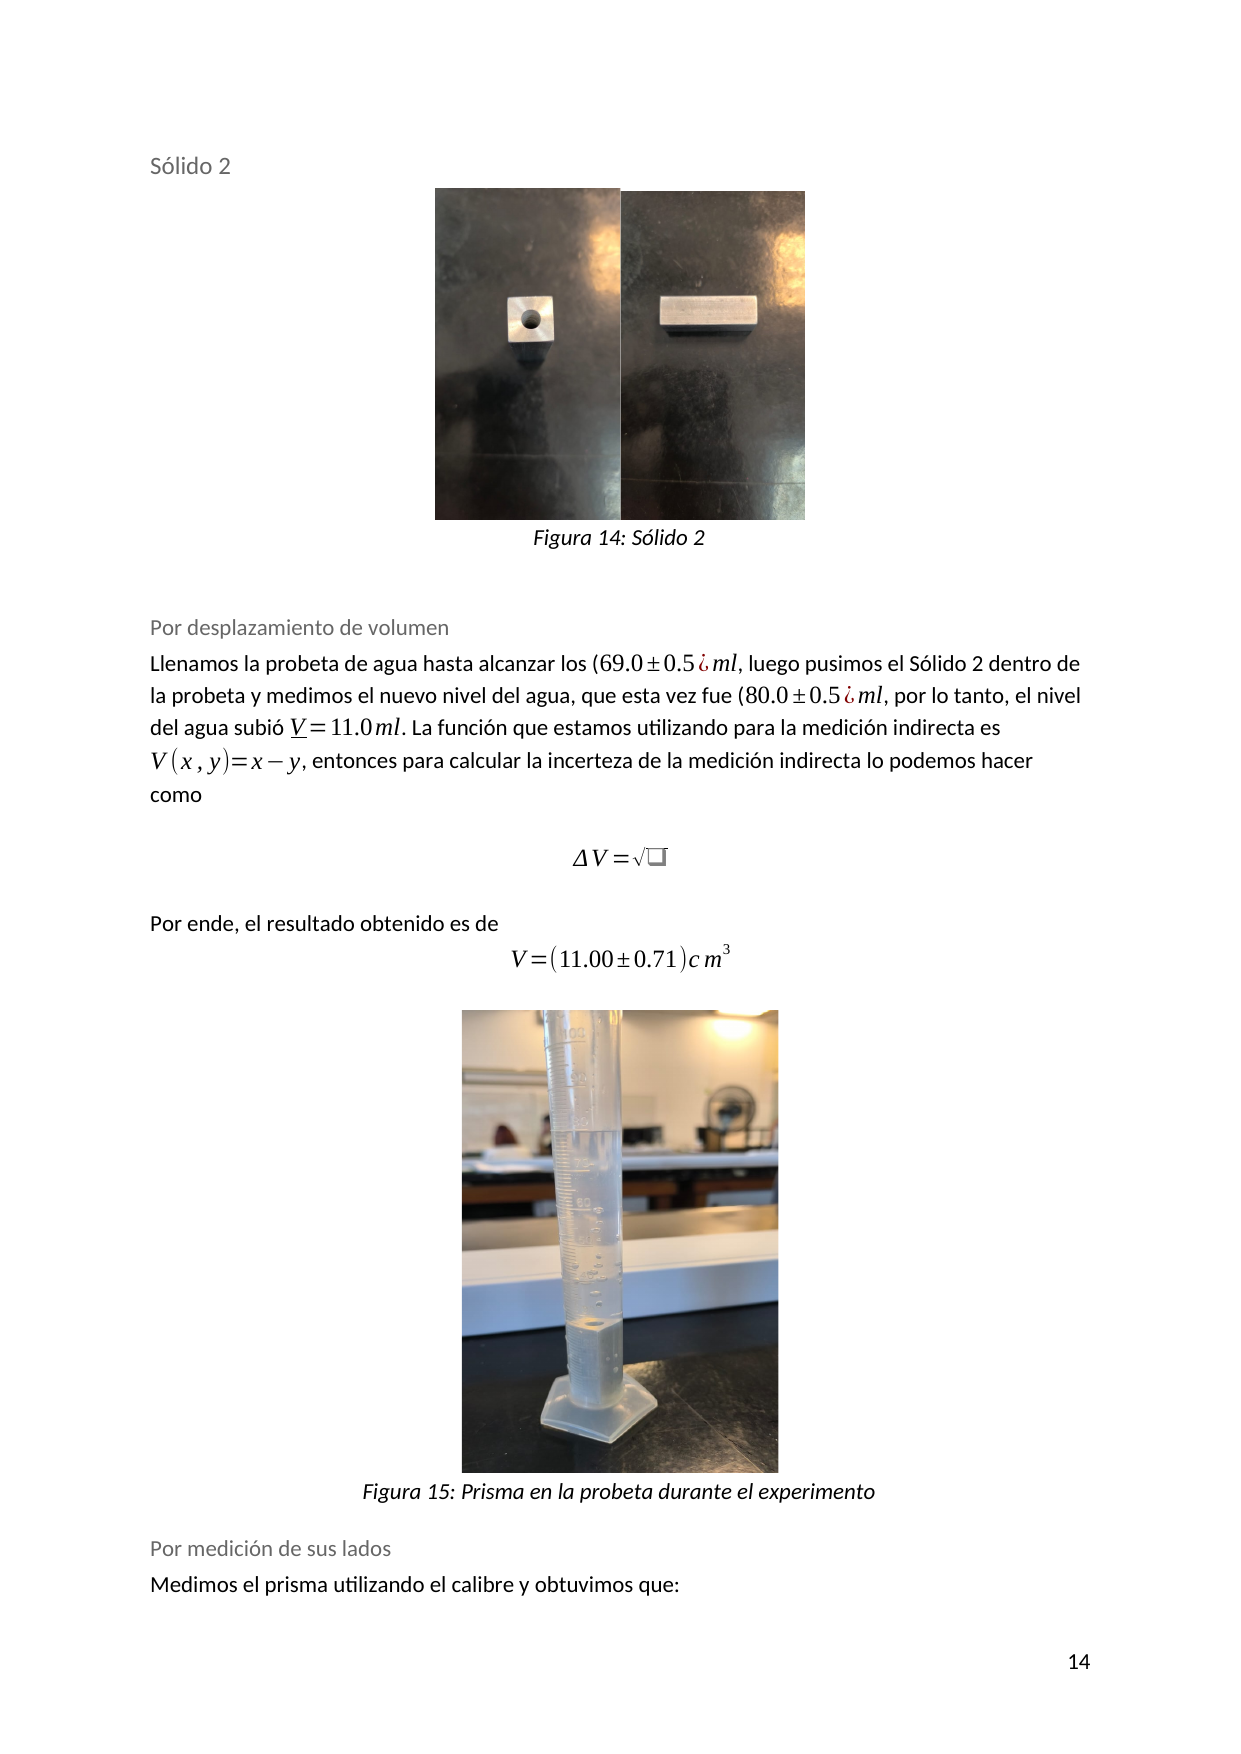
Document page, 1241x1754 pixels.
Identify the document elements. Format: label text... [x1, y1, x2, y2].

subtitle Sólido 2 [150, 150, 1090, 181]
subtitle Por desplazamiento de volumen [150, 613, 1090, 641]
picture [461, 1010, 779, 1473]
picture [435, 188, 805, 520]
text Por ende, el resultado obtenido es de [150, 909, 1090, 937]
text Figura 15: Prisma en la probeta durante el experimento [150, 1477, 1090, 1505]
text Llenamos la probeta de agua hasta alcanzar los (, luego pusimos el Sólido 2 dentro de la probeta y medimos el nuevo nivel del agua, que esta vez fue (, por lo tanto, el nivel del agua subió . La función que estamos utilizando para la medición indirecta es , entonces para calcular la incerteza de la medición indirecta lo podemos hacer como [150, 649, 1090, 808]
subtitle Por medición de sus lados [150, 1534, 1090, 1562]
text Figura 14: Sólido 2 [150, 523, 1090, 551]
text Medimos el prisma utilizando el calibre y obtuvimos que: [150, 1570, 1090, 1598]
